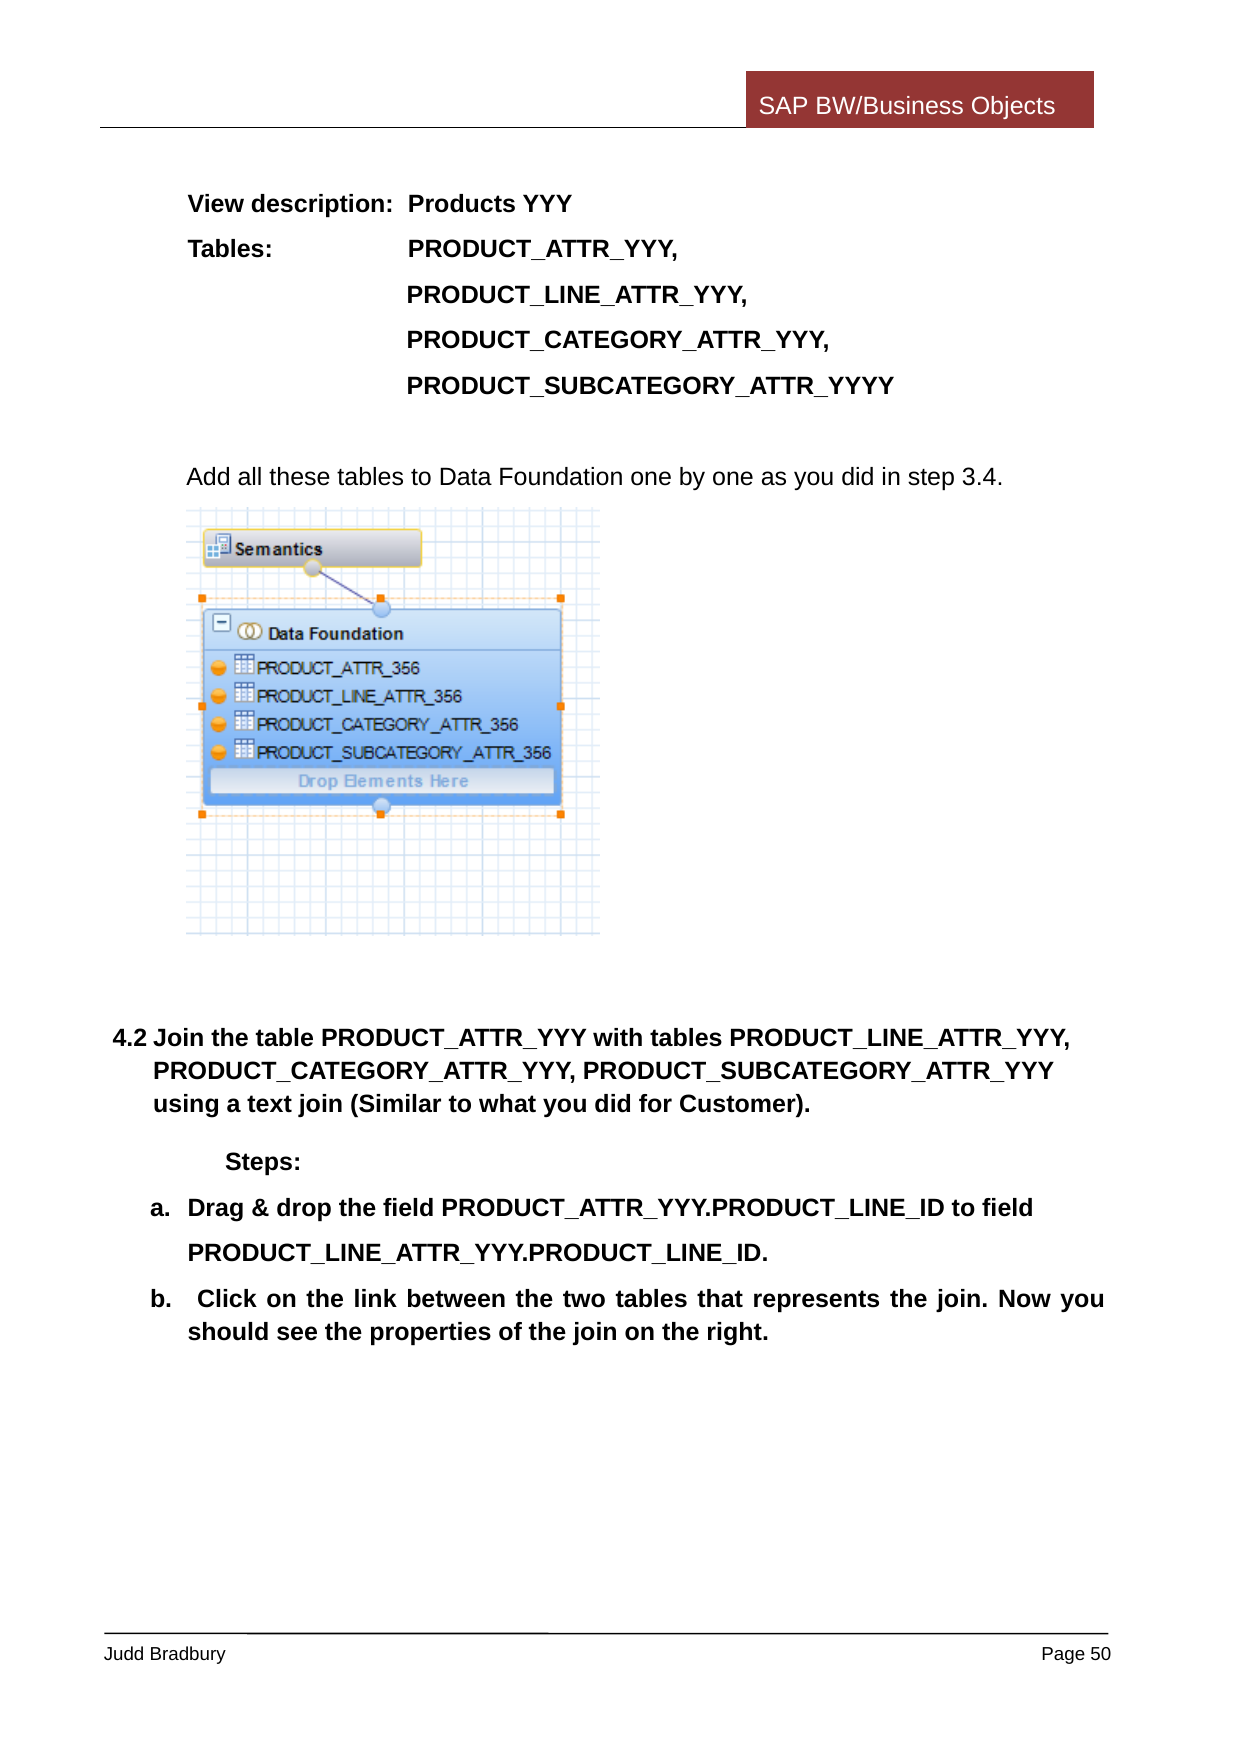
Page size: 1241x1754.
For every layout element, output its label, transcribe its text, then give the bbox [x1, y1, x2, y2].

list Drag & drop the field PRODUCT_ATTR_YYY.PRODUCT_LINE_ID to field [150, 1193, 1106, 1221]
text Add all these tables to Data Foundation one by one as you did in step 3.4. [112, 462, 1106, 491]
text Steps: [225, 1147, 1106, 1176]
text Tables: PRODUCT_ATTR_YYY, [187, 234, 1106, 263]
text PRODUCT_CATEGORY_ATTR_YYY, [334, 326, 1106, 354]
list Click on the link between the two tables that represents the join. Now you should see the properties of the join on the right. [150, 1284, 1106, 1345]
text PRODUCT_SUBCATEGORY_ATTR_YYYY [334, 371, 1106, 400]
text View description: Products YYY [187, 189, 1106, 218]
text PRODUCT_LINE_ATTR_YYY.PRODUCT_LINE_ID. [187, 1238, 1106, 1267]
text PRODUCT_LINE_ATTR_YYY, [334, 280, 1106, 309]
picture [186, 507, 600, 936]
text Join the table PRODUCT_ATTR_YYY with tables PRODUCT_LINE_ATTR_YYY, PRODUCT_CATEGORY_ATTR_YYY, PRODUCT_SUBCATEGORY_ATTR_YYY using a text join (Similar to what you did for Customer). [112, 1023, 1106, 1118]
